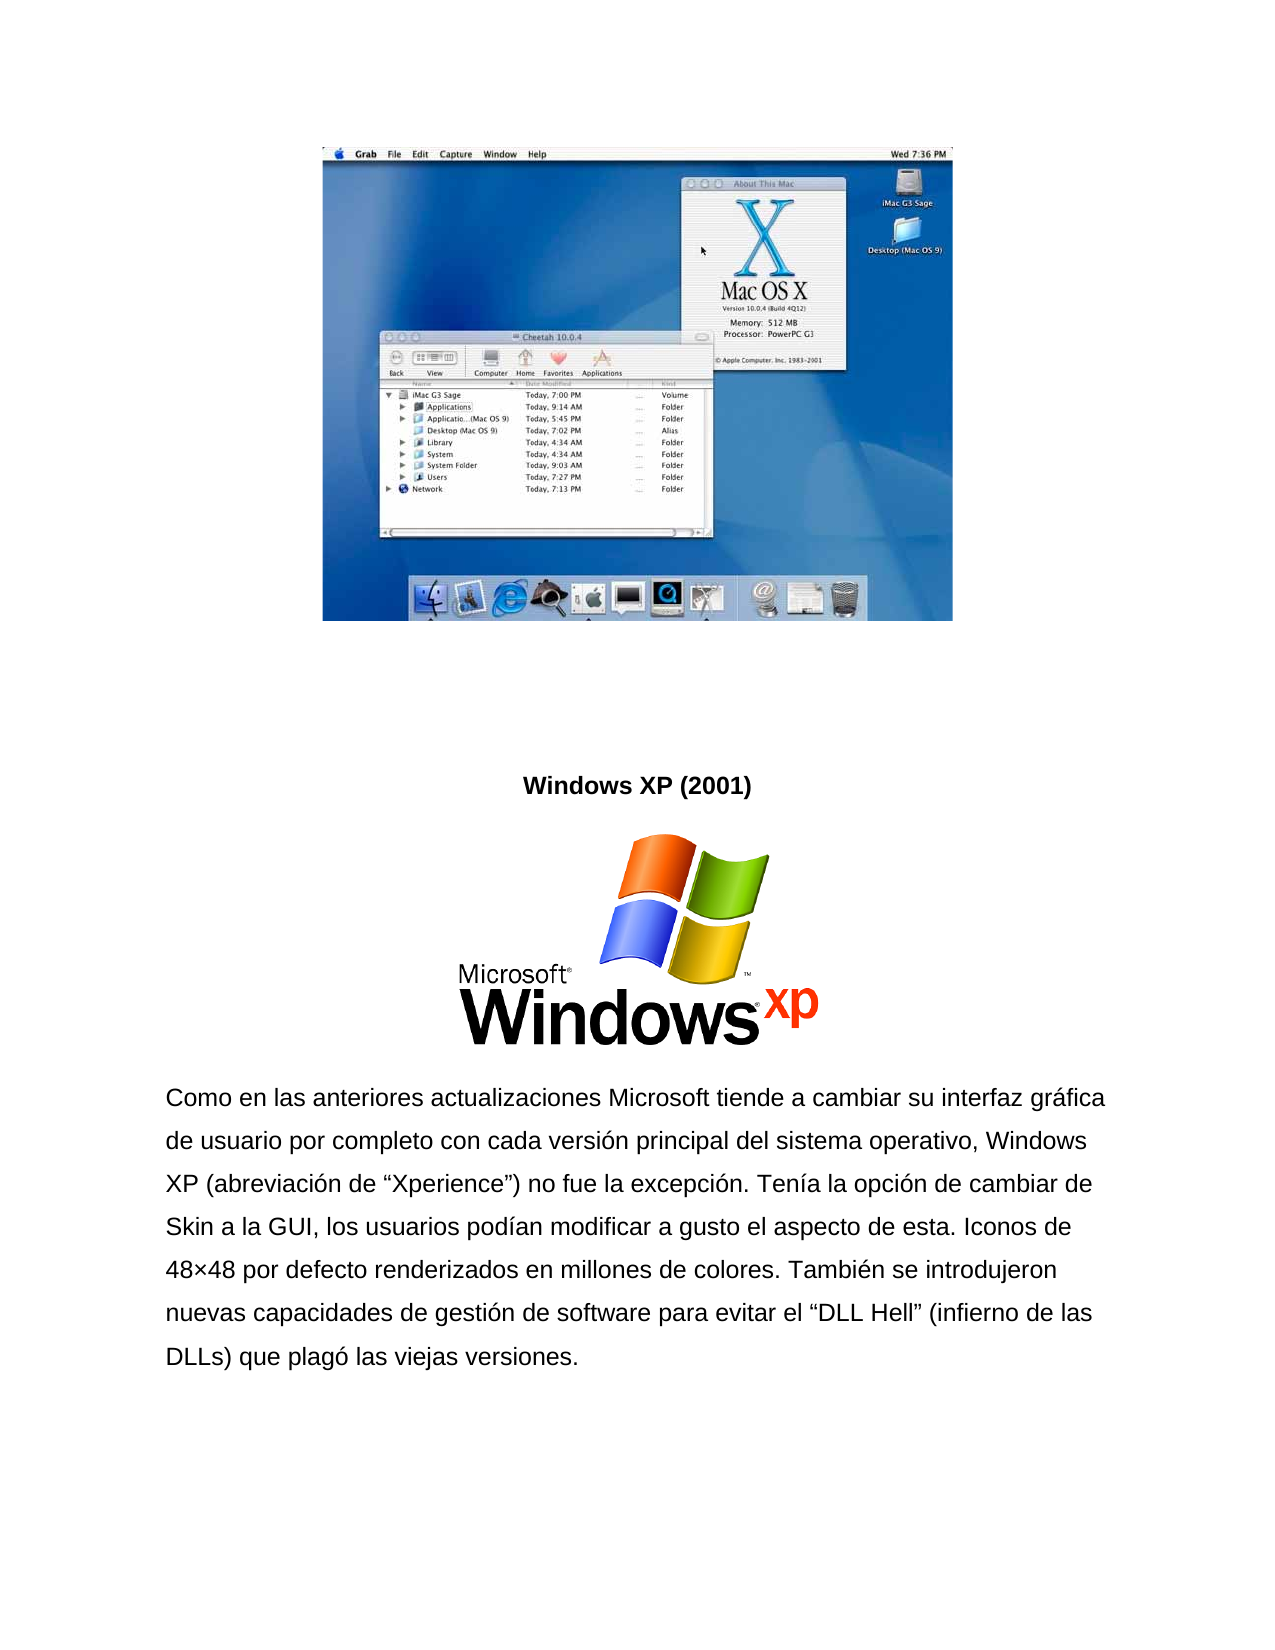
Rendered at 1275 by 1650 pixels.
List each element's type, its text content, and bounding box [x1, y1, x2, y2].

text Windows XP (2001) [165, 771, 1109, 799]
text Como en las anteriores actualizaciones Microsoft tiende a cambiar su interfaz gráfica de usuario por completo con cada versión principal del sistema operativo, Windows XP (abreviación de “Xperience”) no fue la excepción. Tenía la opción de cambiar de Skin a la GUI, los usuarios podían modificar a gusto el aspecto de esta. Iconos de 48×48 por defecto renderizados en millones de colores. También se introdujeron nuevas capacidades de gestión de software para evitar el “DLL Hell” (infierno de las DLLs) que plagó las viejas versiones. [165, 1083, 1109, 1370]
picture [450, 830, 825, 1053]
picture [322, 147, 953, 621]
